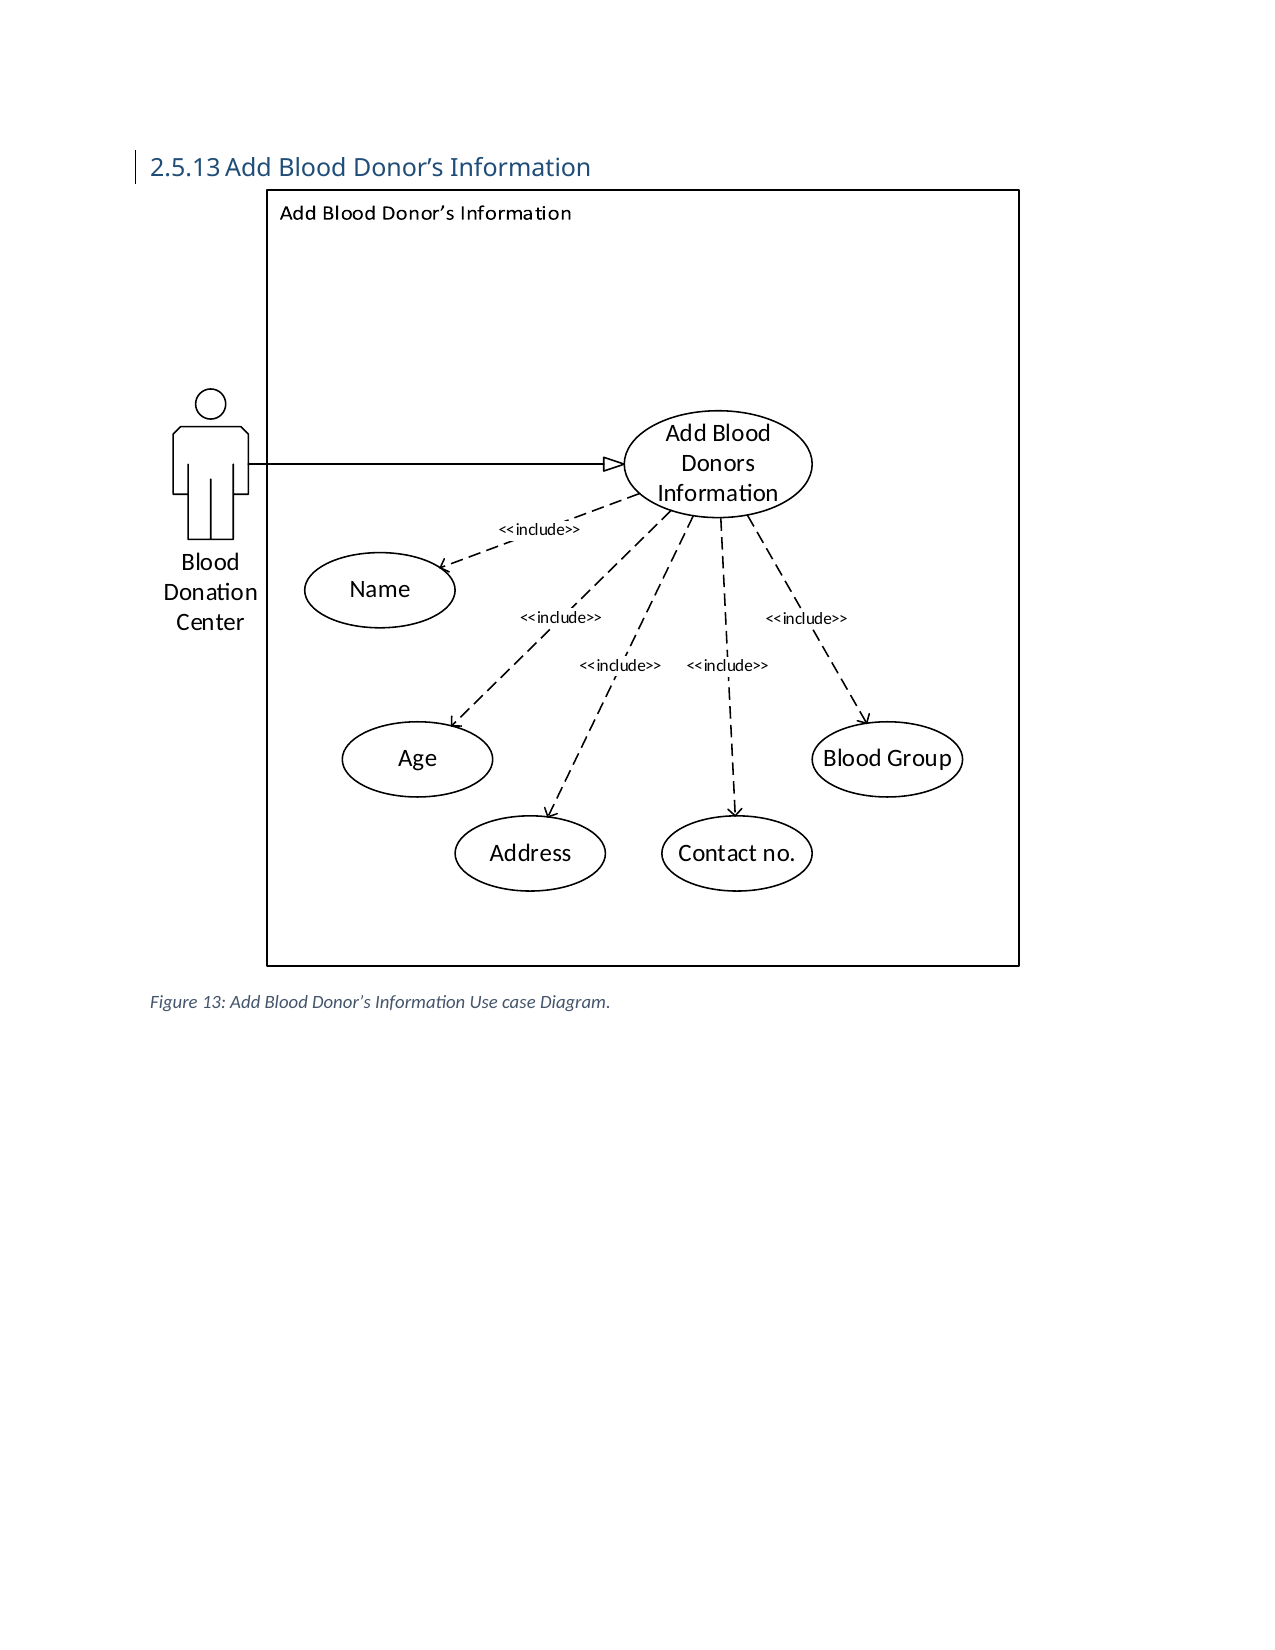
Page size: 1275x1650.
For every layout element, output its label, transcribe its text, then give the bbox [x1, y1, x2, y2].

text Figure 13: Add Blood Donor’s Information Use case Diagram. [150, 991, 1125, 1013]
subtitle Add Blood Donor’s Information [150, 150, 1125, 184]
